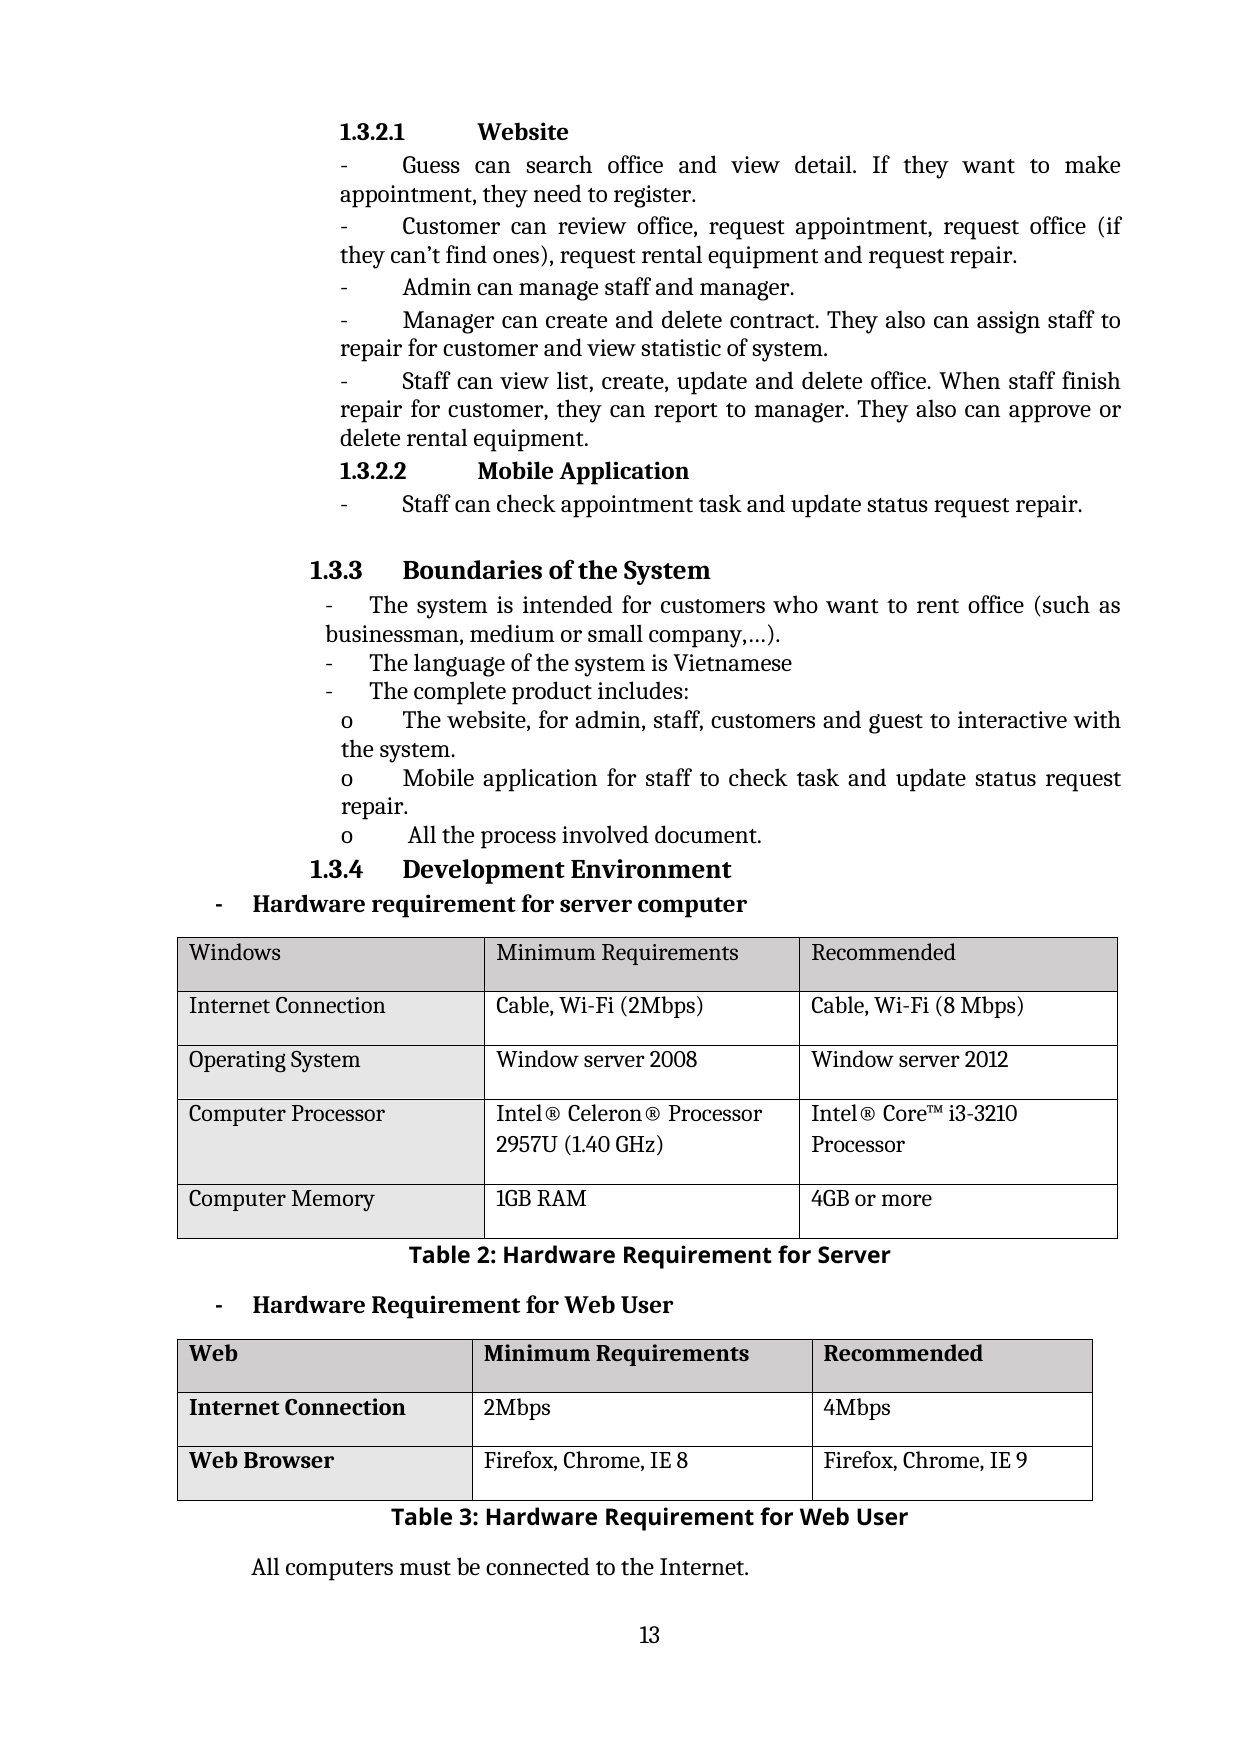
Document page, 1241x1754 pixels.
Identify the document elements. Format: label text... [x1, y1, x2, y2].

table_header Minimum Requirements [473, 1340, 812, 1392]
list The complete product includes: [325, 677, 1122, 706]
table_cell Window server 2008 [485, 1046, 799, 1098]
table_cell 1GB RAM [485, 1185, 799, 1238]
subtitle Mobile Application [340, 457, 1122, 486]
table_cell Internet Connection [178, 1393, 472, 1446]
table_cell 4Mbps [813, 1393, 1092, 1446]
table_cell Intel® Celeron® Processor 2957U (1.40 GHz) [485, 1100, 799, 1184]
list Manager can create and delete contract. They also can assign staff to repair for customer and view statistic of system. [340, 306, 1122, 363]
subtitle Boundaries of the System [310, 555, 1122, 586]
table_cell Cable, Wi-Fi (8 Mbps) [800, 992, 1117, 1045]
table_header Windows [178, 938, 484, 991]
table_cell Window server 2012 [800, 1046, 1117, 1098]
table_cell Firefox, Chrome, IE 8 [473, 1447, 812, 1500]
subtitle Website [340, 118, 1122, 147]
table_header Recommended [813, 1340, 1092, 1392]
list Guess can search office and view detail. If they want to make appointment, they need to register. [340, 151, 1122, 209]
list Customer can review office, request appointment, request office (if they can’t find ones), request rental equipment and request repair. [340, 212, 1122, 270]
table_cell Intel® Core™ i3-3210 Processor [800, 1100, 1117, 1184]
list All computers must be connected to the Internet. [251, 1553, 1122, 1581]
table_cell Computer Processor [178, 1100, 484, 1184]
list All the process involved document. [341, 821, 1122, 850]
table_cell Cable, Wi-Fi (2Mbps) [485, 992, 799, 1045]
list The system is intended for customers who want to rent office (such as businessman, medium or small company,…). [325, 591, 1122, 648]
list The website, for admin, staff, customers and guest to interactive with the system. [341, 706, 1122, 763]
table_header Web [178, 1340, 472, 1392]
table_cell Computer Memory [178, 1185, 484, 1238]
table_header Minimum Requirements [485, 938, 799, 991]
table_cell 2Mbps [473, 1393, 812, 1446]
table_cell Web Browser [178, 1447, 472, 1500]
table_cell Internet Connection [178, 992, 484, 1045]
list Staff can view list, create, update and delete office. When staff finish repair for customer, they can report to manager. They also can approve or delete rental equipment. [340, 367, 1122, 453]
list Hardware requirement for server computer [215, 889, 1122, 918]
list Staff can check appointment task and update status request repair. [340, 490, 1122, 519]
table_cell Firefox, Chrome, IE 9 [813, 1447, 1092, 1500]
subtitle Development Environment [310, 854, 1122, 885]
table_header Recommended [800, 938, 1117, 991]
list Admin can manage staff and manager. [340, 273, 1122, 302]
table_cell Operating System [178, 1046, 484, 1098]
list Hardware Requirement for Web User [215, 1291, 1122, 1319]
list The language of the system is Vietnamese [325, 648, 1122, 677]
list Mobile application for staff to check task and update status request repair. [341, 763, 1122, 821]
table_cell 4GB or more [800, 1185, 1117, 1238]
